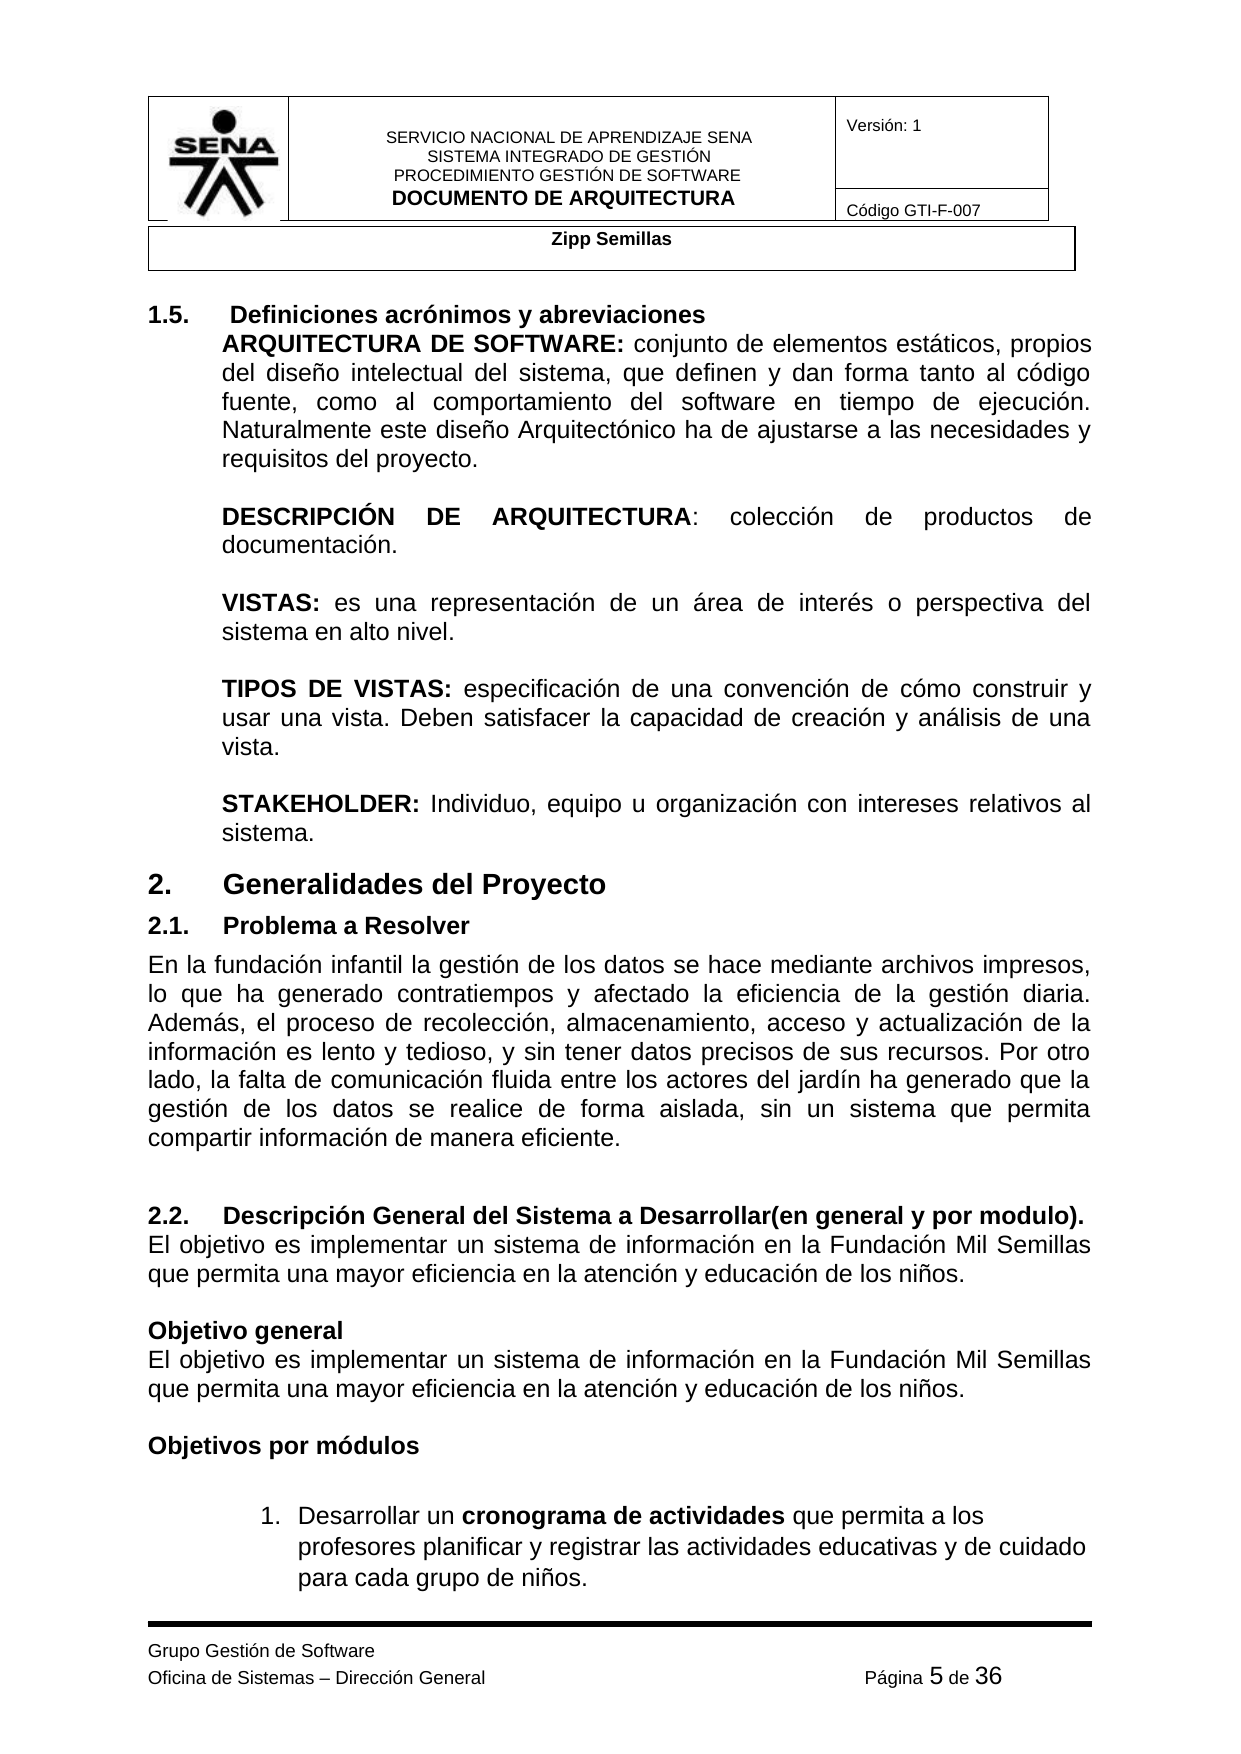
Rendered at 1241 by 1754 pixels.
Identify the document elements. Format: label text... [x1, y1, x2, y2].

text ARQUITECTURA DE SOFTWARE: conjunto de elementos estáticos, propios del diseño intelectual del sistema, que definen y dan forma tanto al código fuente, como al comportamiento del software en tiempo de ejecución. Naturalmente este diseño Arquitectónico ha de ajustarse a las necesidades y requisitos del proyecto. [222, 329, 1092, 473]
text DESCRIPCIÓN DE ARQUITECTURA: colección de productos de documentación. [222, 501, 1092, 559]
list Generalidades del Proyecto [148, 867, 1092, 901]
text Objetivo general [148, 1316, 1092, 1345]
text TIPOS DE VISTAS: especificación de una convención de cómo construir y usar una vista. Deben satisfacer la capacidad de creación y análisis de una vista. [222, 674, 1092, 760]
list Descripción General del Sistema a Desarrollar(en general y por modulo). [148, 1201, 1092, 1230]
text VISTAS: es una representación de un área de interés o perspectiva del sistema en alto nivel. [222, 588, 1092, 645]
text En la fundación infantil la gestión de los datos se hace mediante archivos impresos, lo que ha generado contratiempos y afectado la eficiencia de la gestión diaria. Además, el proceso de recolección, almacenamiento, acceso y actualización de la información es lento y tedioso, y sin tener datos precisos de sus recursos. Por otro lado, la falta de comunicación fluida entre los actores del jardín ha generado que la gestión de los datos se realice de forma aislada, sin un sistema que permita compartir información de manera eficiente. [148, 950, 1092, 1152]
picture [167, 106, 281, 221]
text Objetivos por módulos [148, 1431, 1092, 1460]
text STAKEHOLDER: Individuo, equipo u organización con intereses relativos al sistema. [222, 789, 1092, 846]
list Definiciones acrónimos y abreviaciones [148, 300, 1092, 329]
list Problema a Resolver [148, 911, 1092, 940]
list Desarrollar un cronograma de actividades que permita a los profesores planificar y registrar las actividades educativas y de cuidado para cada grupo de niños. [260, 1501, 1092, 1592]
text El objetivo es implementar un sistema de información en la Fundación Mil Semillas que permita una mayor eficiencia en la atención y educación de los niños. [148, 1345, 1092, 1402]
text El objetivo es implementar un sistema de información en la Fundación Mil Semillas que permita una mayor eficiencia en la atención y educación de los niños. [148, 1230, 1092, 1287]
